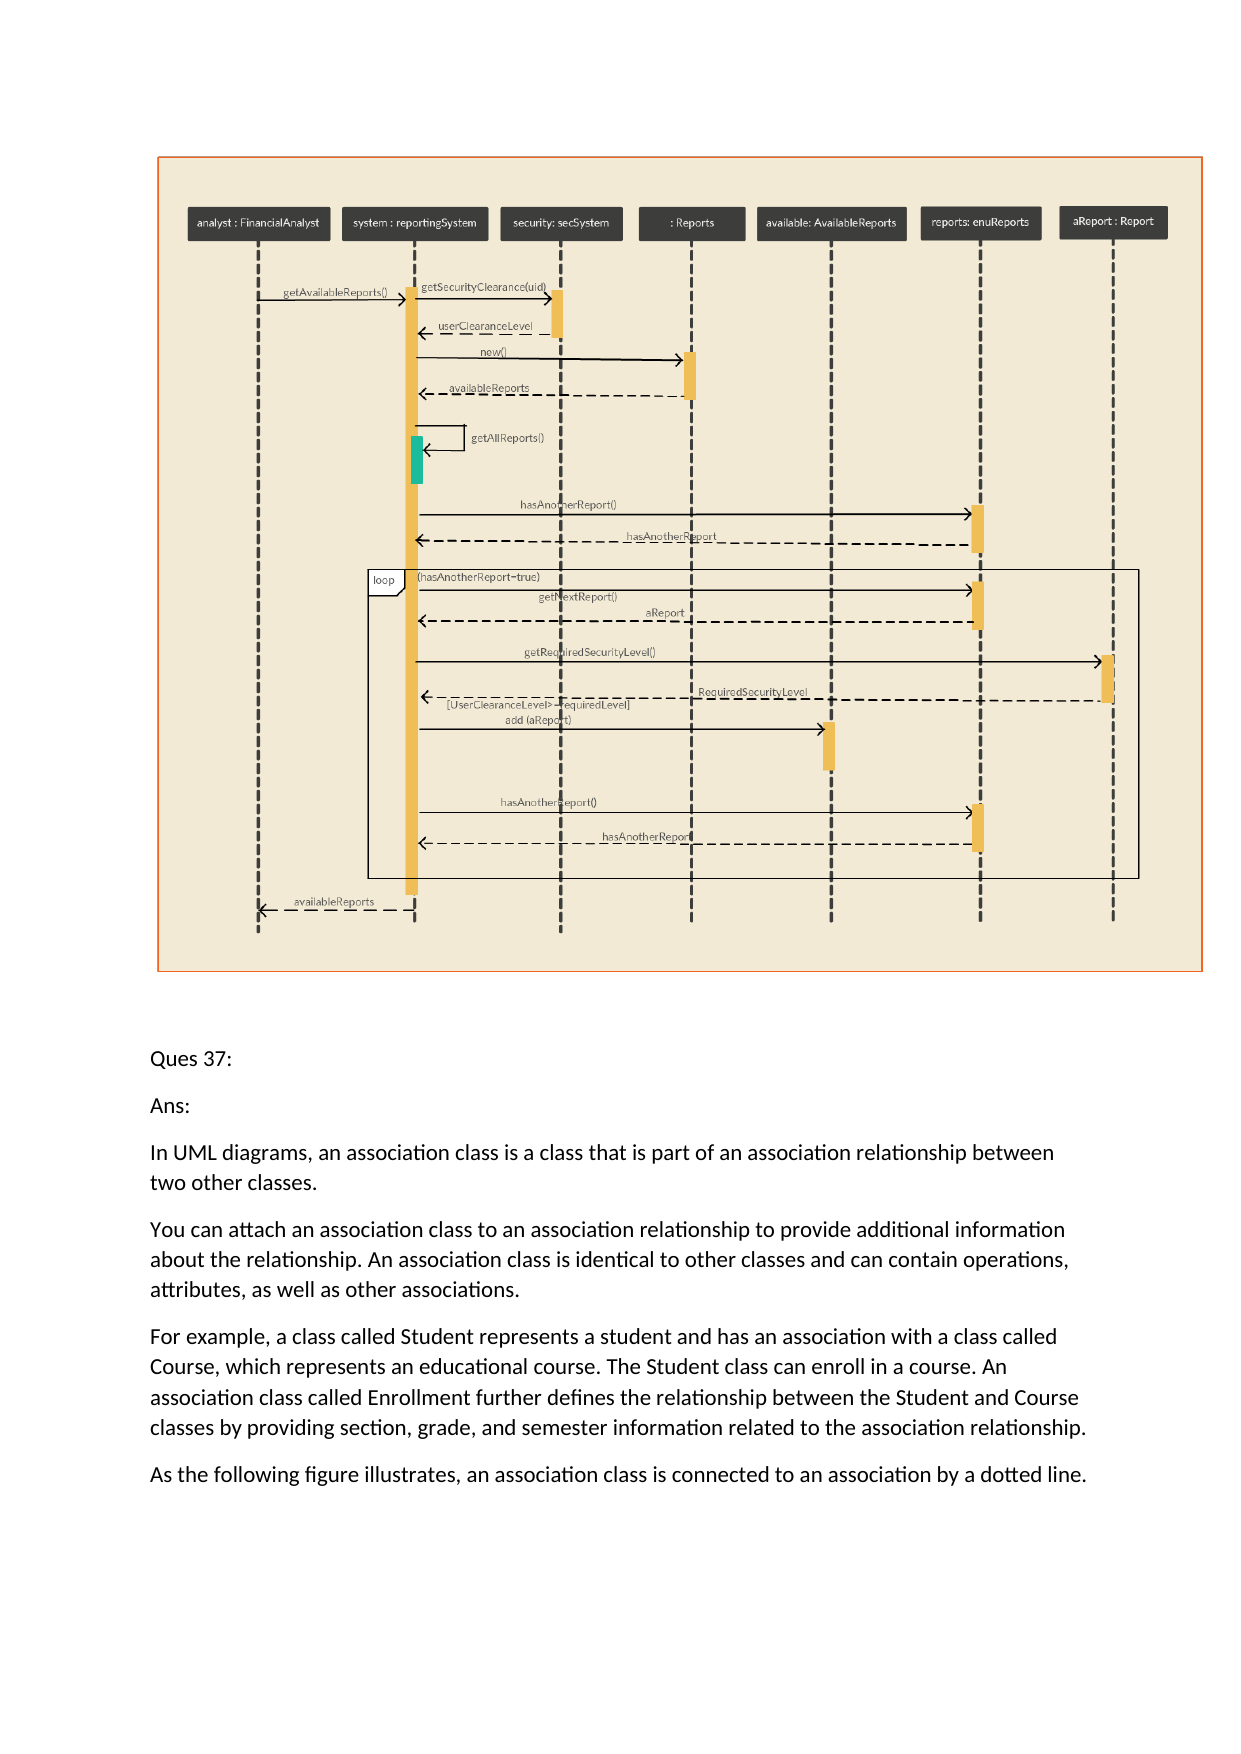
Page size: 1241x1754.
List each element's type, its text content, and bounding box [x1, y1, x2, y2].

text Ans: [150, 1091, 1090, 1119]
picture [150, 150, 1208, 979]
text In UML diagrams, an association class is a class that is part of an association relationship between two other classes. [150, 1138, 1090, 1196]
text As the following figure illustrates, an association class is connected to an association by a dotted line. [150, 1460, 1090, 1488]
text Ques 37: [150, 1044, 1090, 1072]
text You can attach an association class to an association relationship to provide additional information about the relationship. An association class is identical to other classes and can contain operations, attributes, as well as other associations. [150, 1215, 1090, 1303]
text For example, a class called Student represents a student and has an association with a class called Course, which represents an educational course. The Student class can enroll in a course. An association class called Enrollment further defines the relationship between the Student and Course classes by providing section, grade, and semester information related to the association relationship. [150, 1322, 1090, 1441]
